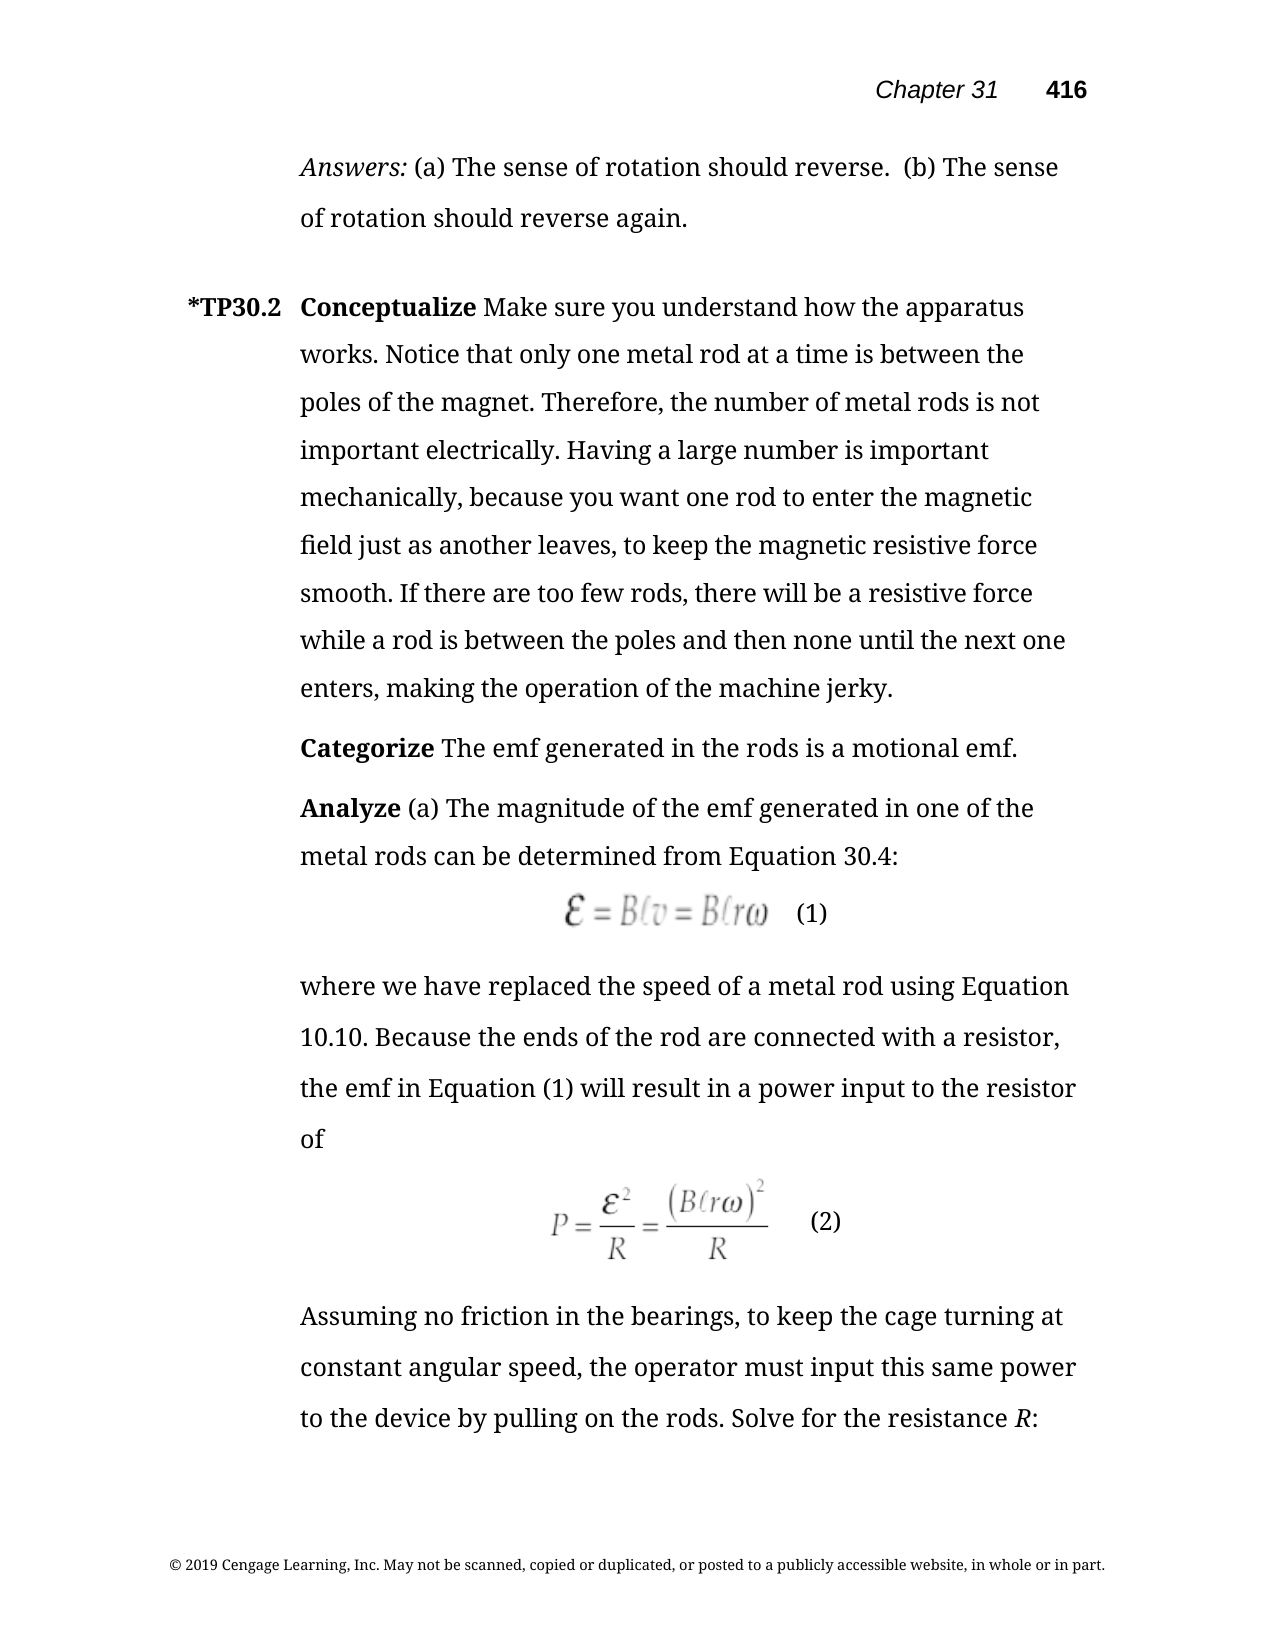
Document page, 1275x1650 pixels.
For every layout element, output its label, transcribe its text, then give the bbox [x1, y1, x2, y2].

text *TP30.2 Conceptualize Make sure you understand how the apparatus works. Notice that only one metal rod at a time is between the poles of the magnet. Therefore, the number of metal rods is not important electrically. Having a large number is important mechanically, because you want one rod to enter the magnetic field just as another leaves, to keep the magnetic resistive force smooth. If there are too few rods, there will be a resistive force while a rod is between the poles and then none until the next one enters, making the operation of the machine jerky. [187, 289, 1087, 704]
text Assuming no friction in the bearings, to keep the cage turning at constant angular speed, the operator must input this same power to the device by pulling on the rods. Solve for the resistance R: [300, 1299, 1087, 1435]
text Answers: (a) The sense of rotation should reverse. (b) The sense of rotation should reverse again. [300, 150, 1087, 235]
text (2) [300, 1173, 1087, 1269]
text Analyze (a) The magnitude of the emf generated in one of the metal rods can be determined from Equation 30.4: [300, 791, 1087, 872]
text Categorize The emf generated in the rods is a motional emf. [300, 731, 1087, 764]
text (1) [300, 886, 1087, 939]
text where we have replaced the speed of a metal rod using Equation 10.10. Because the ends of the rod are connected with a resistor, the emf in Equation (1) will result in a power input to the resistor of [300, 968, 1087, 1156]
